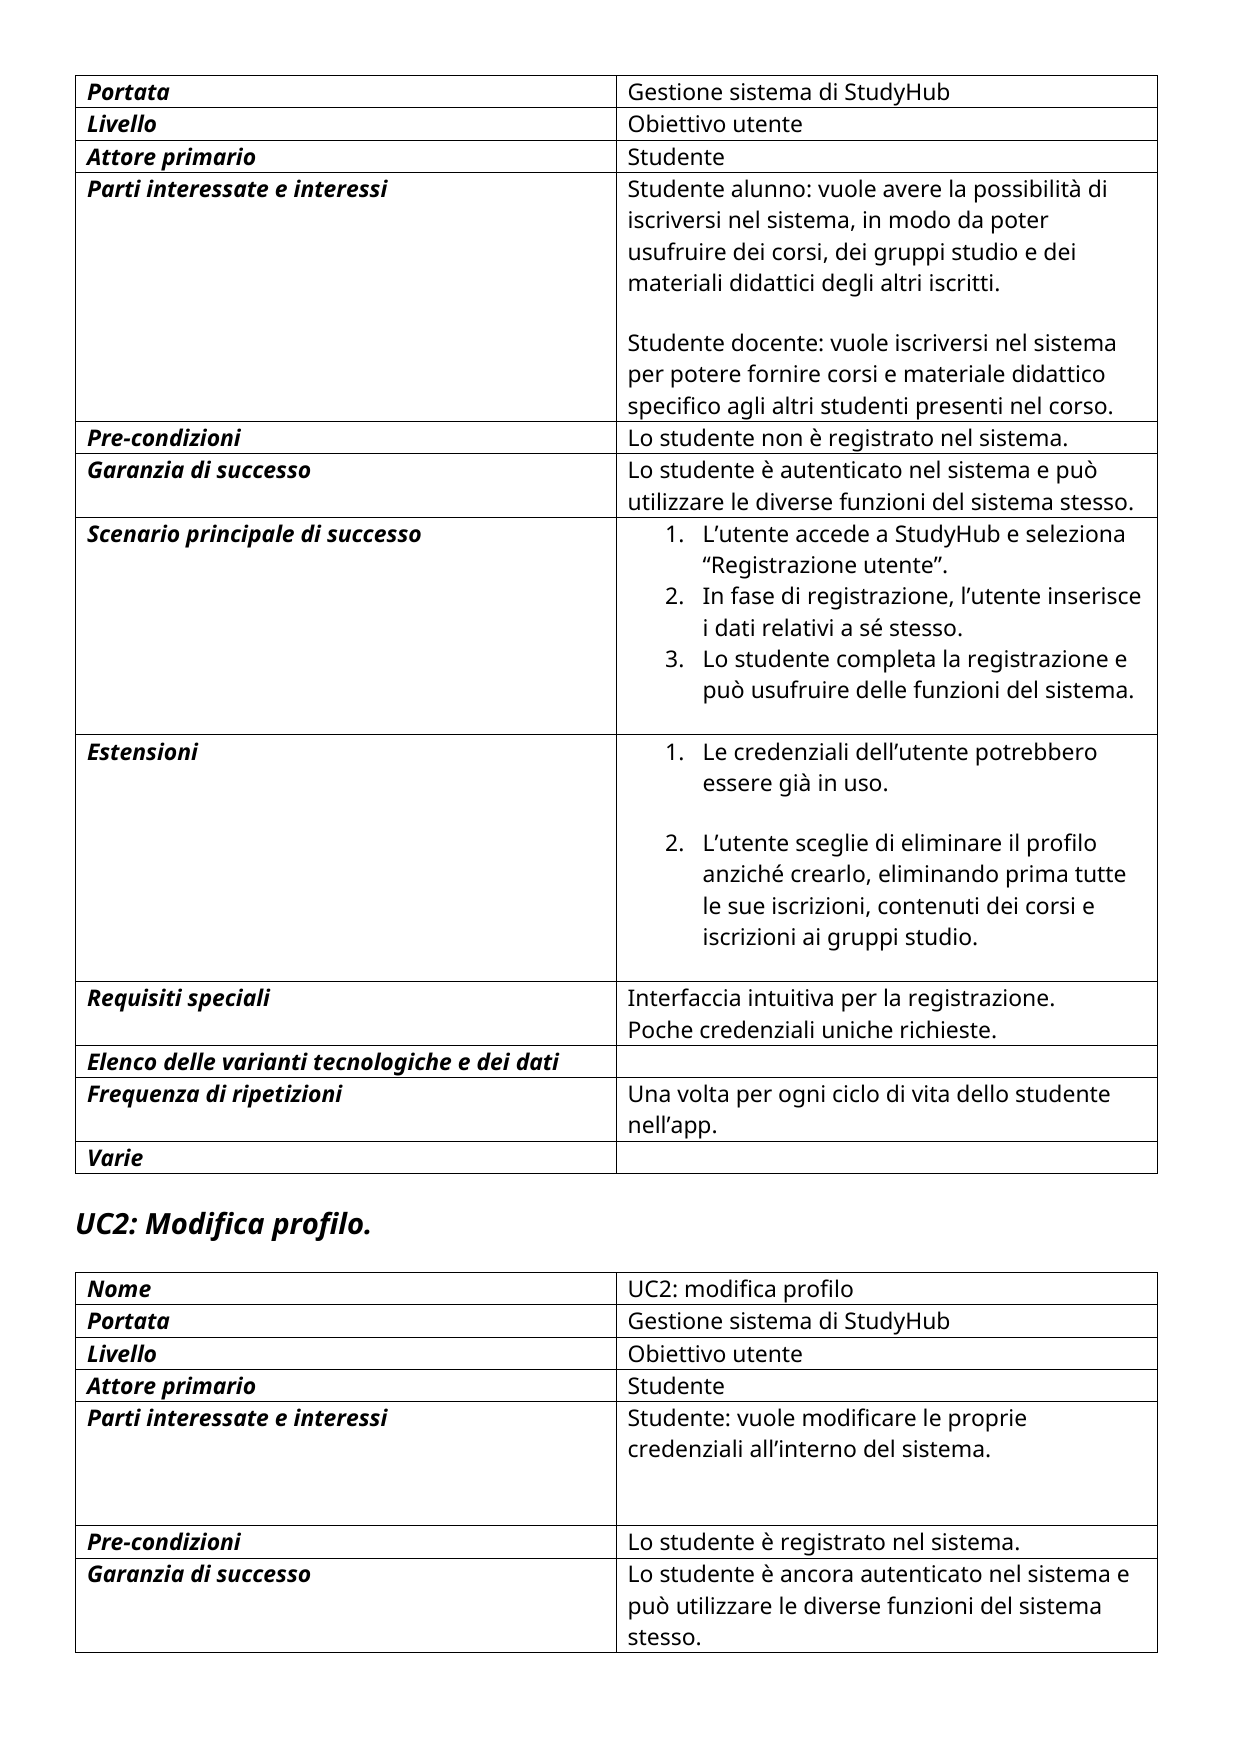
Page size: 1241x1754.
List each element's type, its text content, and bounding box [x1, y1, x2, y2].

table_cell Portata [76, 1305, 616, 1337]
table_cell Lo studente è registrato nel sistema. [617, 1526, 1157, 1557]
table_cell Portata [76, 76, 616, 107]
table_cell Lo studente non è registrato nel sistema. [617, 422, 1157, 453]
table_cell Studente [617, 1370, 1157, 1401]
table_cell Obiettivo utente [617, 1338, 1157, 1369]
table_cell Pre-condizioni [76, 422, 616, 453]
table_cell Una volta per ogni ciclo di vita dello studente nell’app. [617, 1078, 1157, 1141]
table_cell Lo studente è ancora autenticato nel sistema e può utilizzare le diverse funzioni del sistema stesso. [617, 1559, 1157, 1652]
table_cell [617, 1046, 1157, 1077]
table_cell Pre-condizioni [76, 1526, 616, 1557]
table_cell Varie [76, 1142, 616, 1173]
table_cell Lo studente è autenticato nel sistema e può utilizzare le diverse funzioni del sistema stesso. [617, 454, 1157, 517]
text UC2: Modifica profilo. [75, 1203, 1165, 1243]
table_cell Obiettivo utente [617, 108, 1157, 139]
table_cell Garanzia di successo [76, 454, 616, 517]
table_cell Elenco delle varianti tecnologiche e dei dati [76, 1046, 616, 1077]
table_cell Livello [76, 108, 616, 139]
table_cell L’utente accede a StudyHub e seleziona “Registrazione utente”. In fase di registrazione, l’utente inserisce i dati relativi a sé stesso. Lo studente completa la registrazione e può usufruire delle funzioni del sistema. [617, 518, 1157, 734]
table_cell Studente alunno: vuole avere la possibilità di iscriversi nel sistema, in modo da poter usufruire dei corsi, dei gruppi studio e dei materiali didattici degli altri iscritti. Studente docente: vuole iscriversi nel sistema per potere fornire corsi e materiale didattico specifico agli altri studenti presenti nel corso. [617, 173, 1157, 421]
table_cell Attore primario [76, 141, 616, 172]
table_cell Estensioni [76, 735, 616, 981]
table_cell Studente [617, 141, 1157, 172]
table_cell Gestione sistema di StudyHub [617, 1305, 1157, 1337]
table_cell Frequenza di ripetizioni [76, 1078, 616, 1141]
table_cell Gestione sistema di StudyHub [617, 76, 1157, 107]
table_cell Parti interessate e interessi [76, 173, 616, 421]
table_cell Studente: vuole modificare le proprie credenziali all’interno del sistema. [617, 1402, 1157, 1525]
table_header Nome [76, 1273, 616, 1304]
table_cell [617, 1142, 1157, 1173]
table_cell Scenario principale di successo [76, 518, 616, 734]
table_cell Requisiti speciali [76, 982, 616, 1045]
table_cell Attore primario [76, 1370, 616, 1401]
table_cell Le credenziali dell’utente potrebbero essere già in uso. L’utente sceglie di eliminare il profilo anziché crearlo, eliminando prima tutte le sue iscrizioni, contenuti dei corsi e iscrizioni ai gruppi studio. [617, 735, 1157, 981]
table_header UC2: modifica profilo [617, 1273, 1157, 1304]
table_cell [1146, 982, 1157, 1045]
table_cell Livello [76, 1338, 616, 1369]
table_cell Parti interessate e interessi [76, 1402, 616, 1525]
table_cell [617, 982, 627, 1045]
table_cell Garanzia di successo [76, 1559, 616, 1652]
